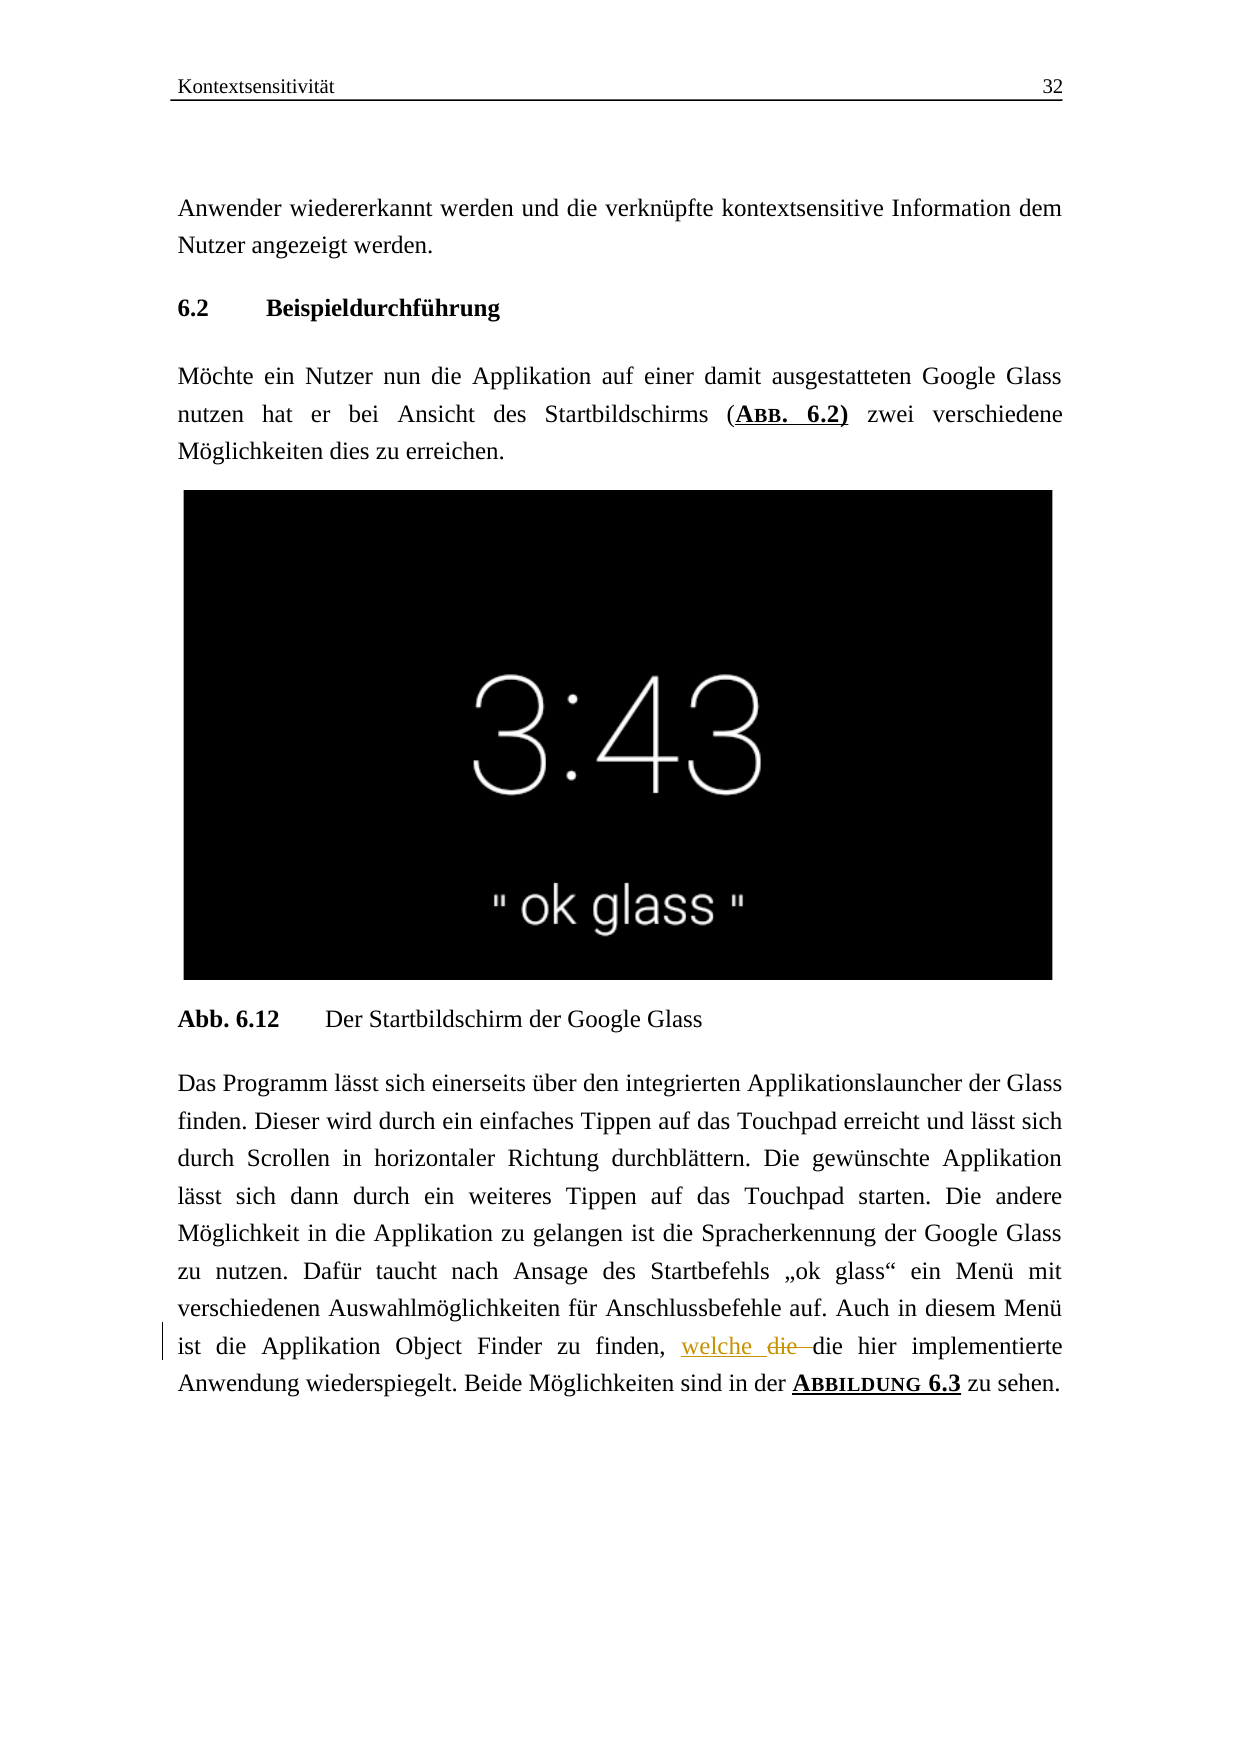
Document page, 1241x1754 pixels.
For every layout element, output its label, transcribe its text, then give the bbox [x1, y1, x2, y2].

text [177, 184, 1063, 259]
picture [183, 490, 1053, 980]
text Möchte ein Nutzer nun die Applikation auf einer damit ausgestatteten Google Glass nutzen hat er bei Ansicht des Startbildschirms (Abb. 6.2) zwei verschiedene Möglichkeiten dies zu erreichen. [177, 352, 1063, 465]
text Das Programm lässt sich einerseits über den integrierten Applikationslauncher der Glass finden. Dieser wird durch ein einfaches Tippen auf das Touchpad erreicht und lässt sich durch Scrollen in horizontaler Richtung durchblättern. Die gewünschte Applikation lässt sich dann durch ein weiteres Tippen auf das Touchpad starten. Die andere Möglichkeit in die Applikation zu gelangen ist die Spracherkennung der Google Glass zu nutzen. Dafür taucht nach Ansage des Startbefehls „ok glass“ ein Menü mit verschiedenen Auswahlmöglichkeiten für Anschlussbefehle auf. Auch in diesem Menü ist die Applikation Object Finder zu finden, die hier implementierte Anwendung wiederspiegelt. Beide Möglichkeiten sind in der Abbildung 6.3 zu sehen. [177, 1060, 1063, 1397]
subtitle Beispieldurchführung [177, 293, 1063, 321]
